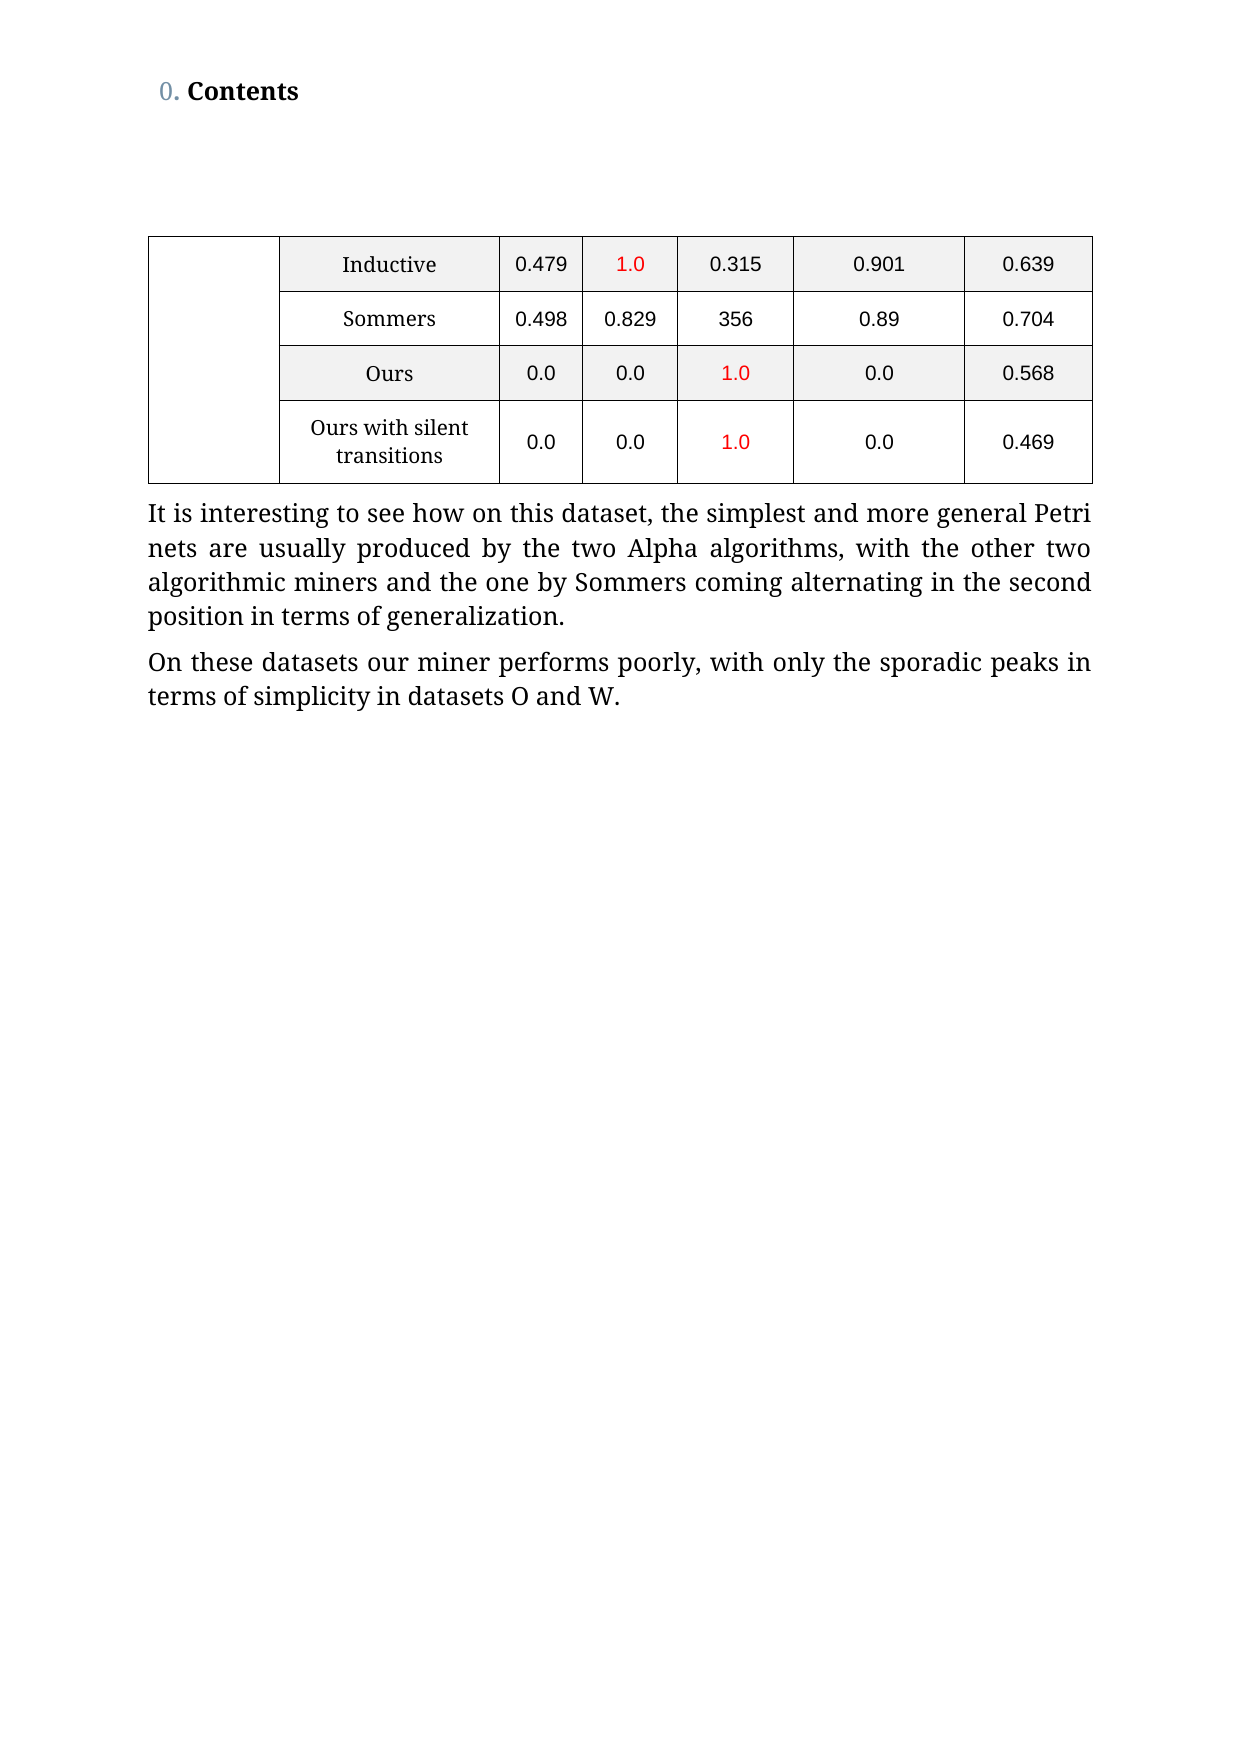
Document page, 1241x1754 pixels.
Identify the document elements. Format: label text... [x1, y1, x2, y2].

table_cell 1.0 [678, 401, 793, 483]
table_cell Inductive [280, 237, 499, 291]
table_cell 0.568 [965, 346, 1092, 400]
table_cell Sommers [280, 292, 499, 345]
table_cell 0.89 [794, 292, 964, 345]
table_cell 0.0 [794, 401, 964, 483]
table_cell 0.704 [965, 292, 1092, 345]
table_cell 0.639 [965, 237, 1092, 291]
text It is interesting to see how on this dataset, the simplest and more general Petri nets are usually produced by the two Alpha algorithms, with the other two algorithmic miners and the one by Sommers coming alternating in the second position in terms of generalization. [148, 496, 1092, 632]
table_cell Ours [280, 346, 499, 400]
table_cell 0.0 [500, 346, 582, 400]
table_cell 0.315 [678, 237, 793, 291]
table_cell 1.0 [583, 237, 677, 291]
table_cell Ours with silent transitions [280, 401, 499, 483]
table_cell 0.0 [794, 346, 964, 400]
table_cell 0.0 [583, 346, 677, 400]
table_cell 0.479 [500, 237, 582, 291]
table_cell 356 [678, 292, 793, 345]
table_cell 0.498 [500, 292, 582, 345]
table_cell 1.0 [678, 346, 793, 400]
table_cell 0.901 [794, 237, 964, 291]
text On these datasets our miner performs poorly, with only the sporadic peaks in terms of simplicity in datasets O and W. [148, 645, 1092, 713]
table_cell 0.0 [500, 401, 582, 483]
table_cell 0.469 [965, 401, 1092, 483]
table_cell 0.829 [583, 292, 677, 345]
table_cell 0.0 [583, 401, 677, 483]
